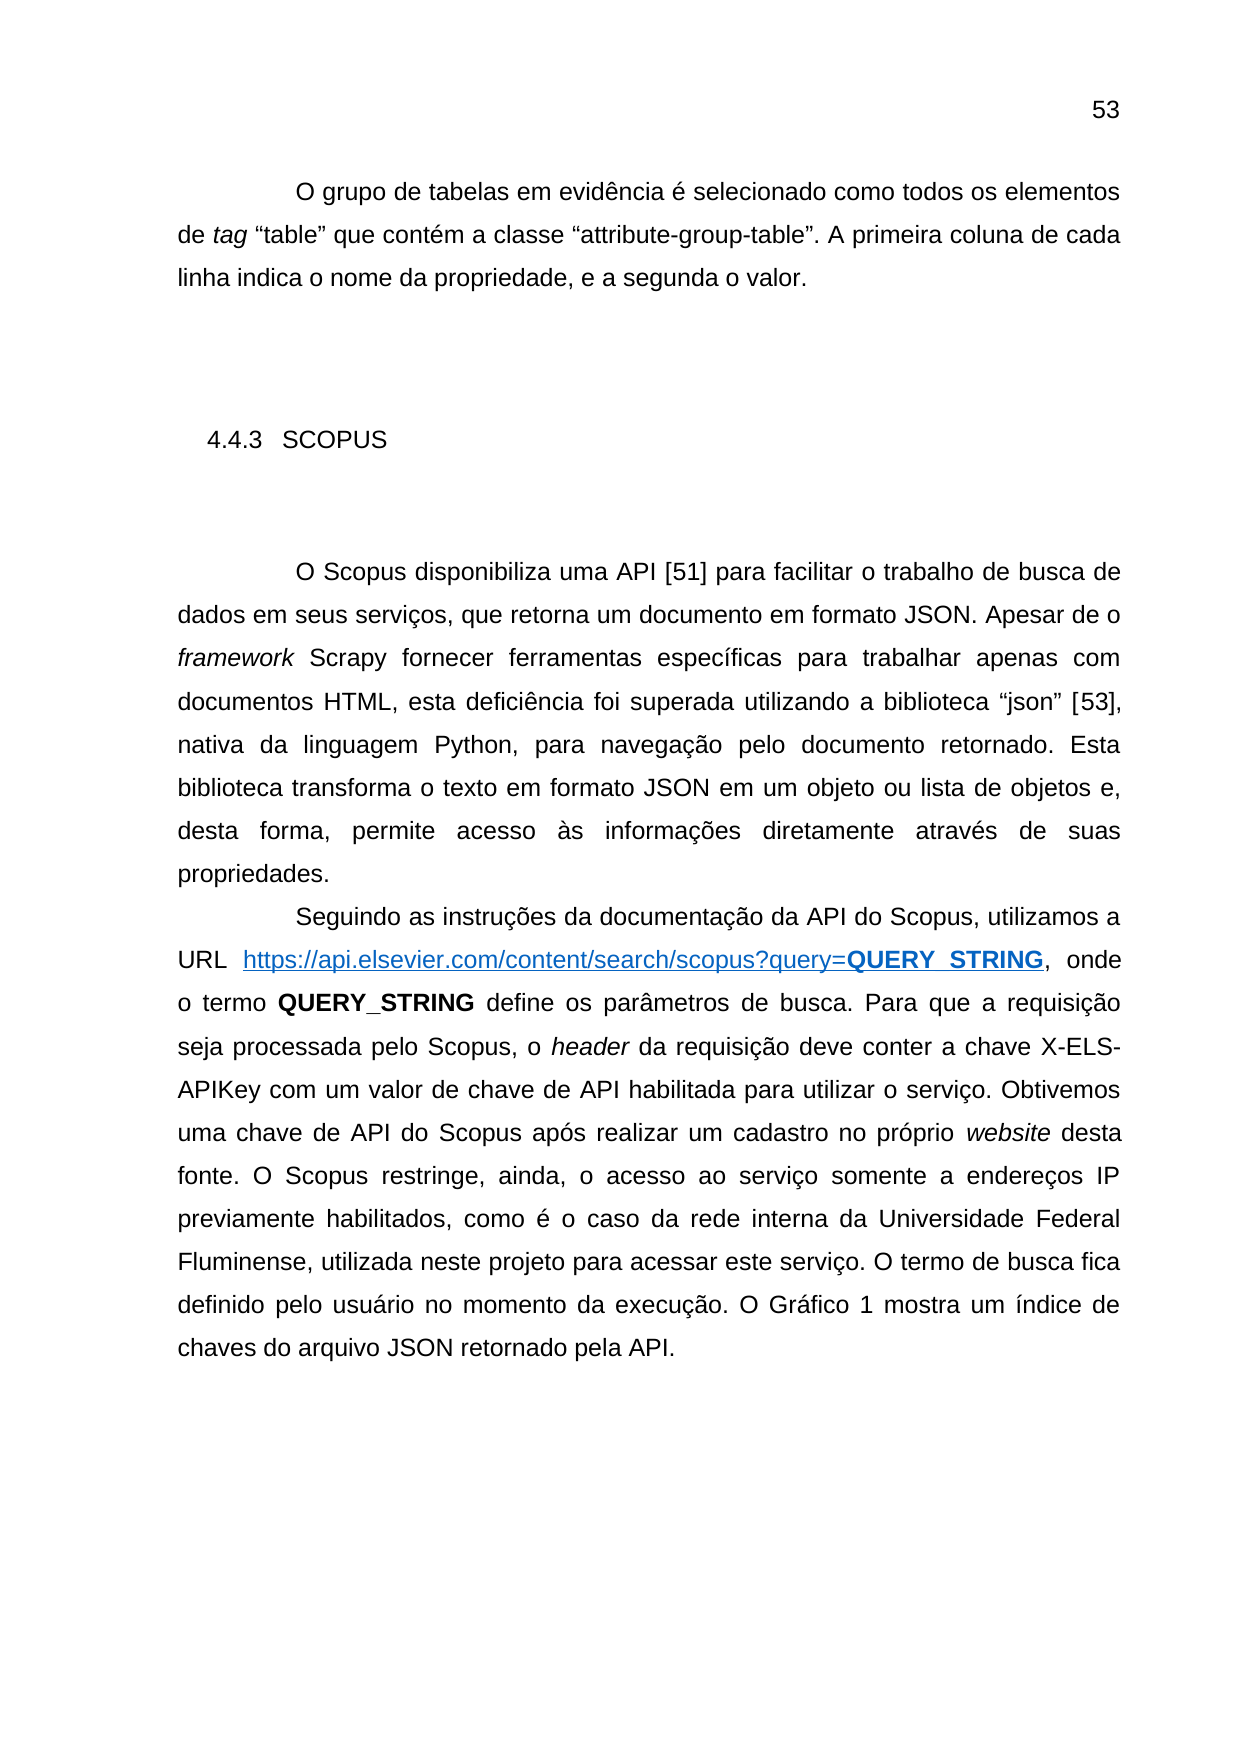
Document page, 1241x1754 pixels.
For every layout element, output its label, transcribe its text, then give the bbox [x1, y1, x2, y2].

subtitle SCOPUS [207, 425, 1122, 453]
text Seguindo as instruções da documentação da API do Scopus, utilizamos a URL https://api.elsevier.com/content/search/scopus?query=QUERY_STRING, onde o termo QUERY_STRING define os parâmetros de busca. Para que a requisição seja processada pelo Scopus, o header da requisição deve conter a chave X-ELS-APIKey com um valor de chave de API habilitada para utilizar o serviço. Obtivemos uma chave de API do Scopus após realizar um cadastro no próprio website desta fonte. O Scopus restringe, ainda, o acesso ao serviço somente a endereços IP previamente habilitados, como é o caso da rede interna da Universidade Federal Fluminense, utilizada neste projeto para acessar este serviço. O termo de busca fica definido pelo usuário no momento da execução. O Gráfico 1 mostra um índice de chaves do arquivo JSON retornado pela API. [177, 902, 1122, 1362]
text O grupo de tabelas em evidência é selecionado como todos os elementos de tag “table” que contém a classe “attribute-group-table”. A primeira coluna de cada linha indica o nome da propriedade, e a segunda o valor. [177, 177, 1122, 292]
text O Scopus disponibiliza uma API [51] para facilitar o trabalho de busca de dados em seus serviços, que retorna um documento em formato JSON. Apesar de o framework Scrapy fornecer ferramentas específicas para trabalhar apenas com documentos HTML, esta deficiência foi superada utilizando a biblioteca “json” [53], nativa da linguagem Python, para navegação pelo documento retornado. Esta biblioteca transforma o texto em formato JSON em um objeto ou lista de objetos e, desta forma, permite acesso às informações diretamente através de suas propriedades. [177, 557, 1122, 888]
